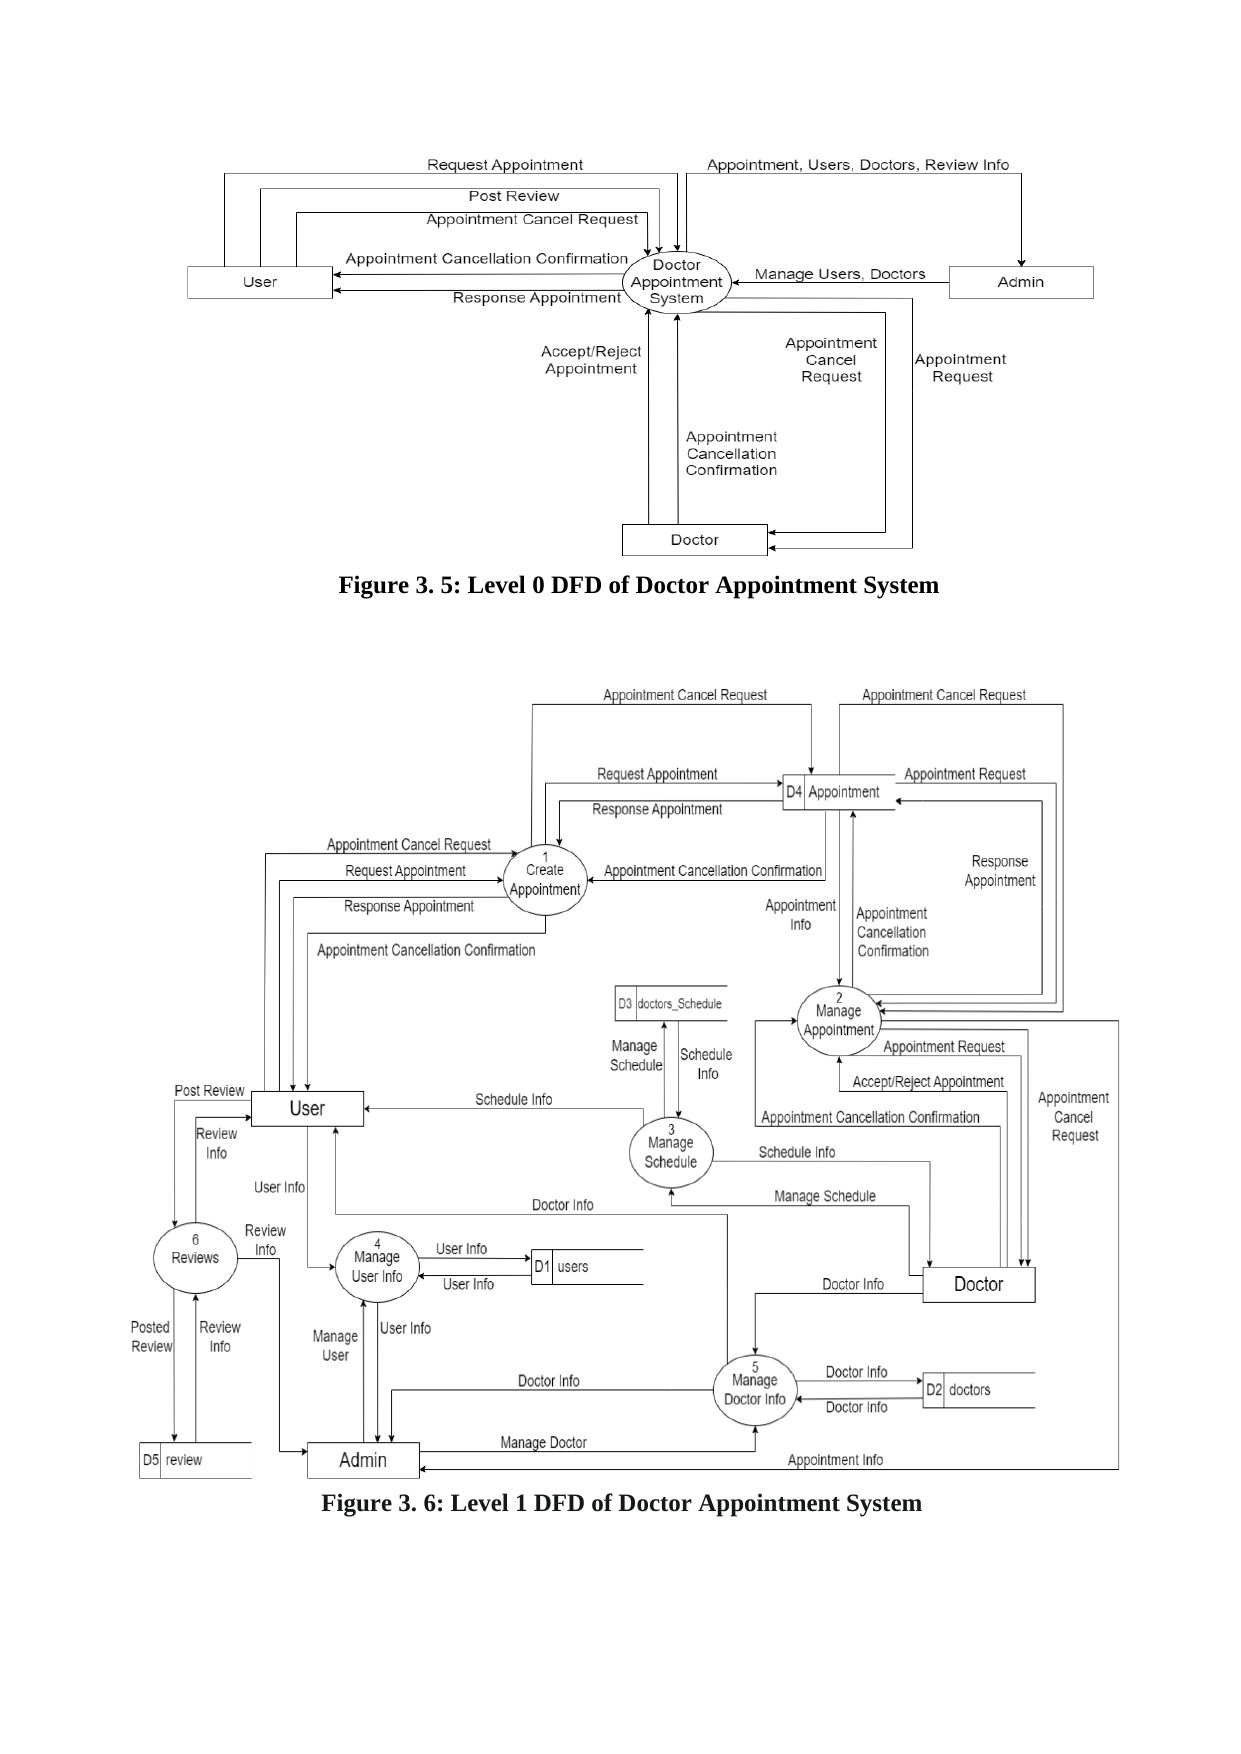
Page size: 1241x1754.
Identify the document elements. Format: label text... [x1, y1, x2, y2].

picture [187, 150, 1094, 556]
picture [118, 677, 1125, 1479]
